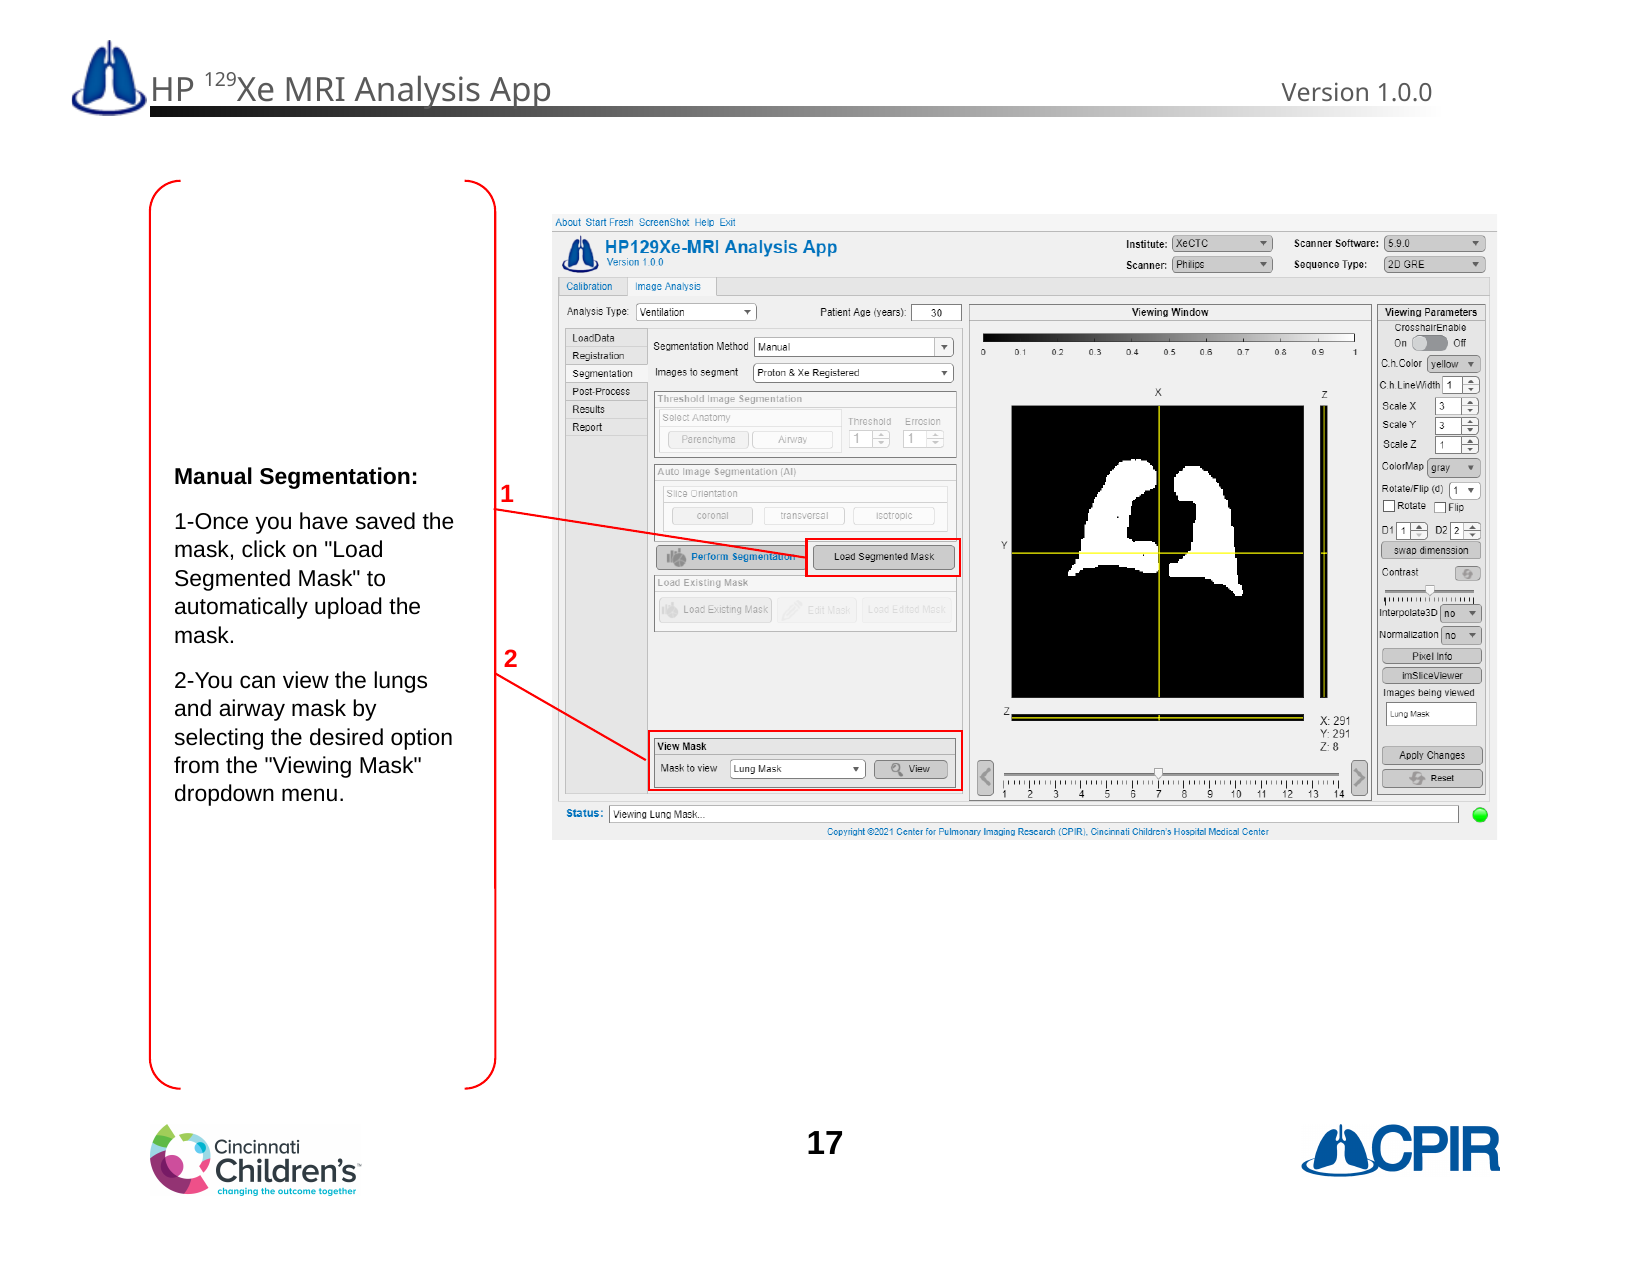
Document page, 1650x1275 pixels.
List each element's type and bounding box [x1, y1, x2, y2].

picture [808, 540, 959, 575]
picture [1301, 1124, 1500, 1177]
picture [71, 40, 147, 116]
picture [150, 1124, 362, 1196]
picture [552, 214, 1498, 840]
